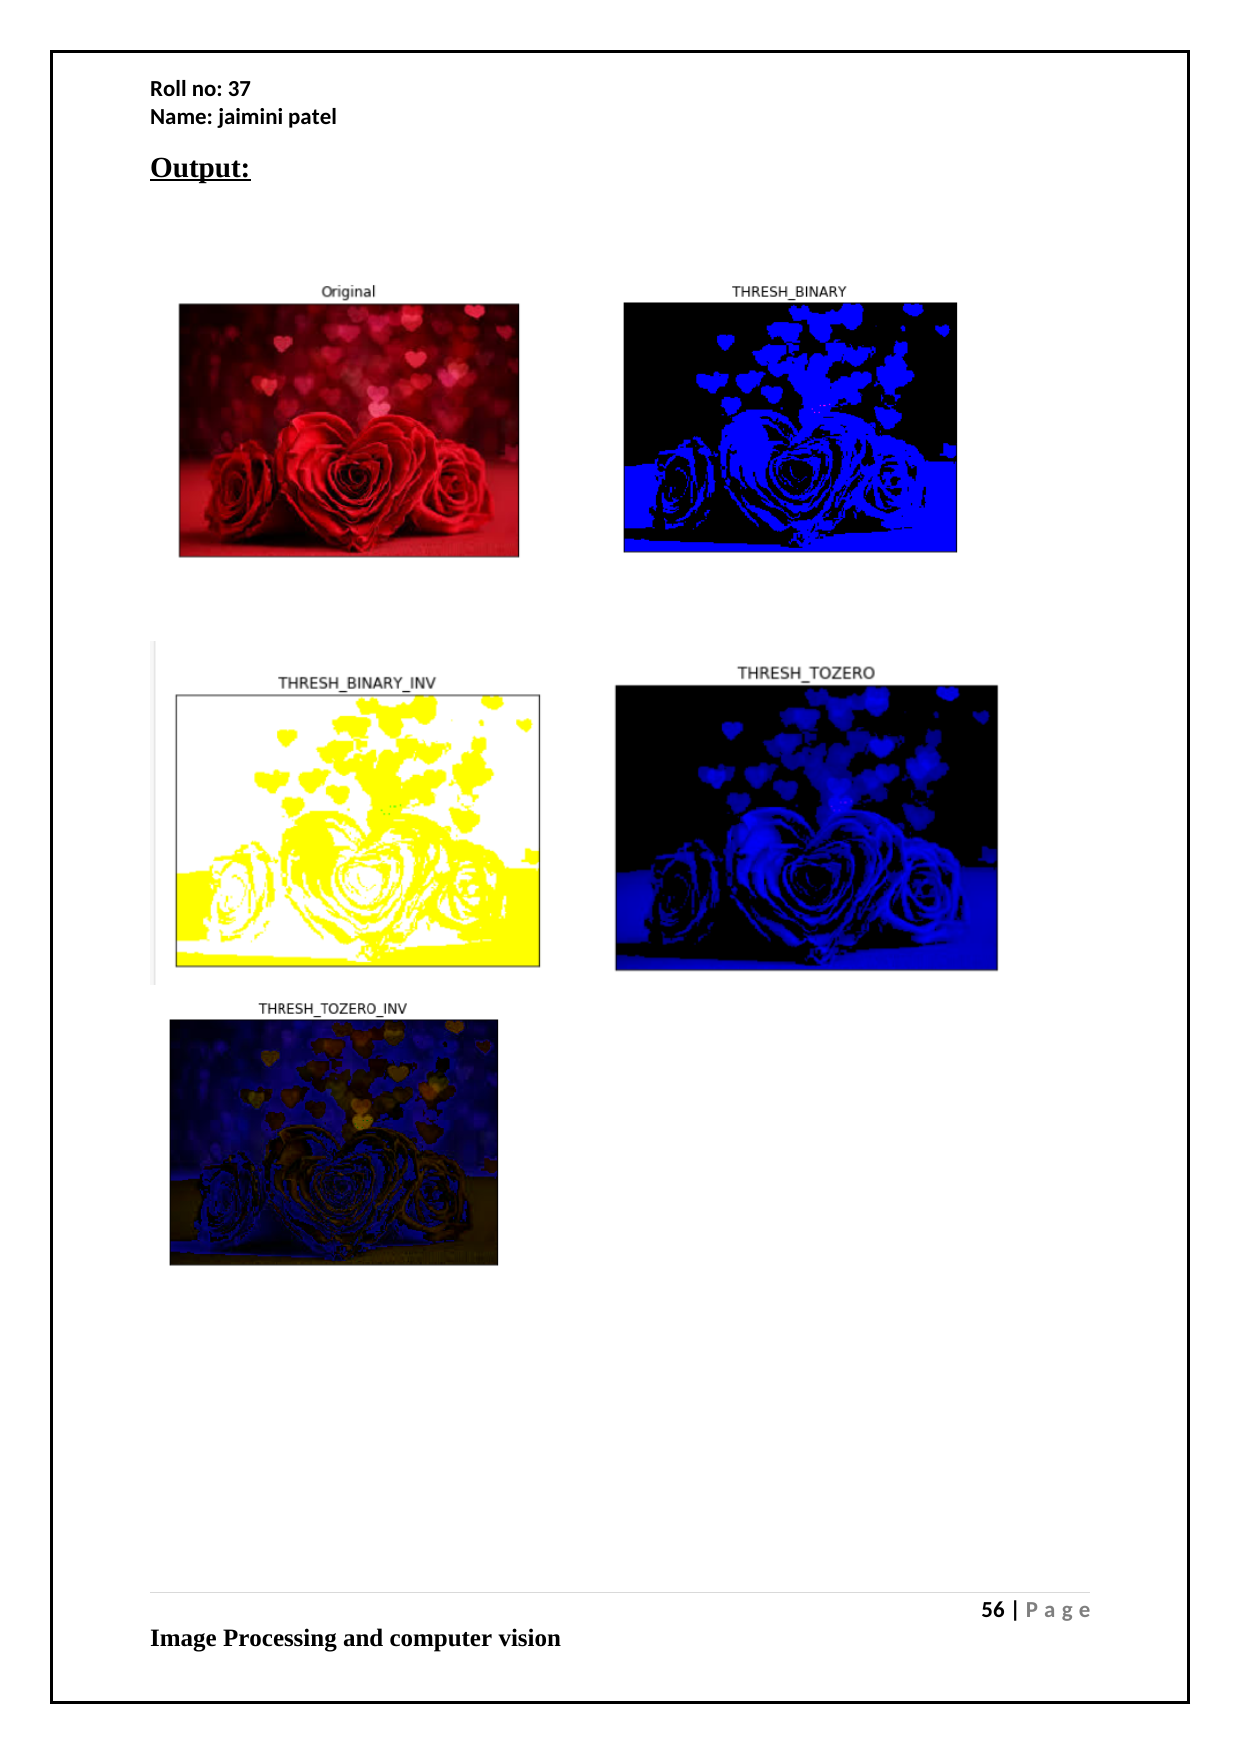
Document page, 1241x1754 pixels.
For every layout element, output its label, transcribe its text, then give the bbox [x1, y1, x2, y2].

text Output: [150, 150, 1090, 183]
picture [150, 986, 543, 1278]
picture [150, 641, 589, 985]
picture [150, 255, 1021, 578]
picture [600, 645, 1049, 985]
